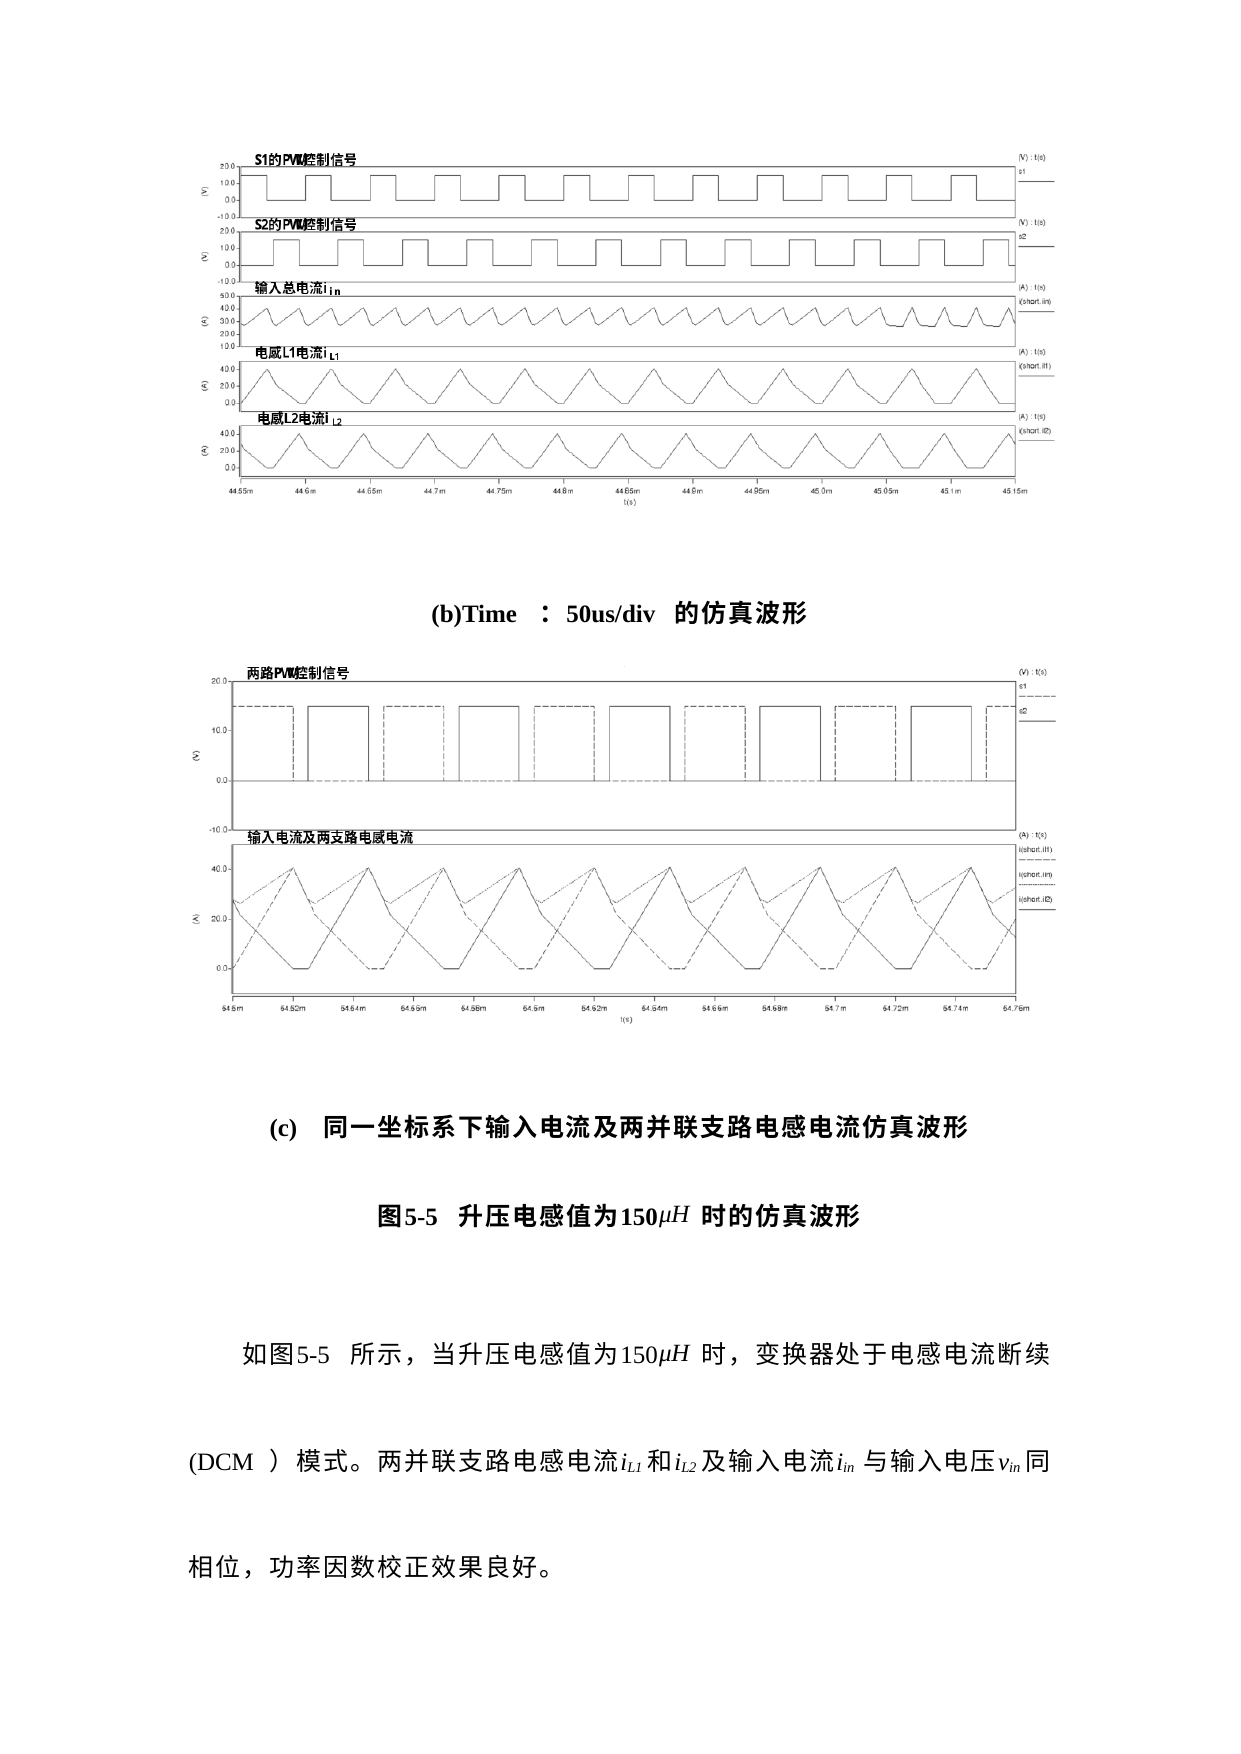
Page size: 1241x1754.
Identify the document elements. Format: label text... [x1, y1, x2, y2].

text (b)Time：50us/div的仿真波形 [188, 151, 1052, 647]
text 如图5-5所示，当升压电感值为150时，变换器处于电感电流断续(DCM）模式。两并联支路电感电流iL1和iL2及输入电流iin与输入电压vin同相位，功率因数校正效果良好。 [188, 1318, 1052, 1601]
text 图5-5 升压电感值为150时的仿真波形 [188, 1179, 1052, 1250]
text (c)同一坐标系下输入电流及两并联支路电感电流仿真波形 [188, 665, 1052, 1161]
